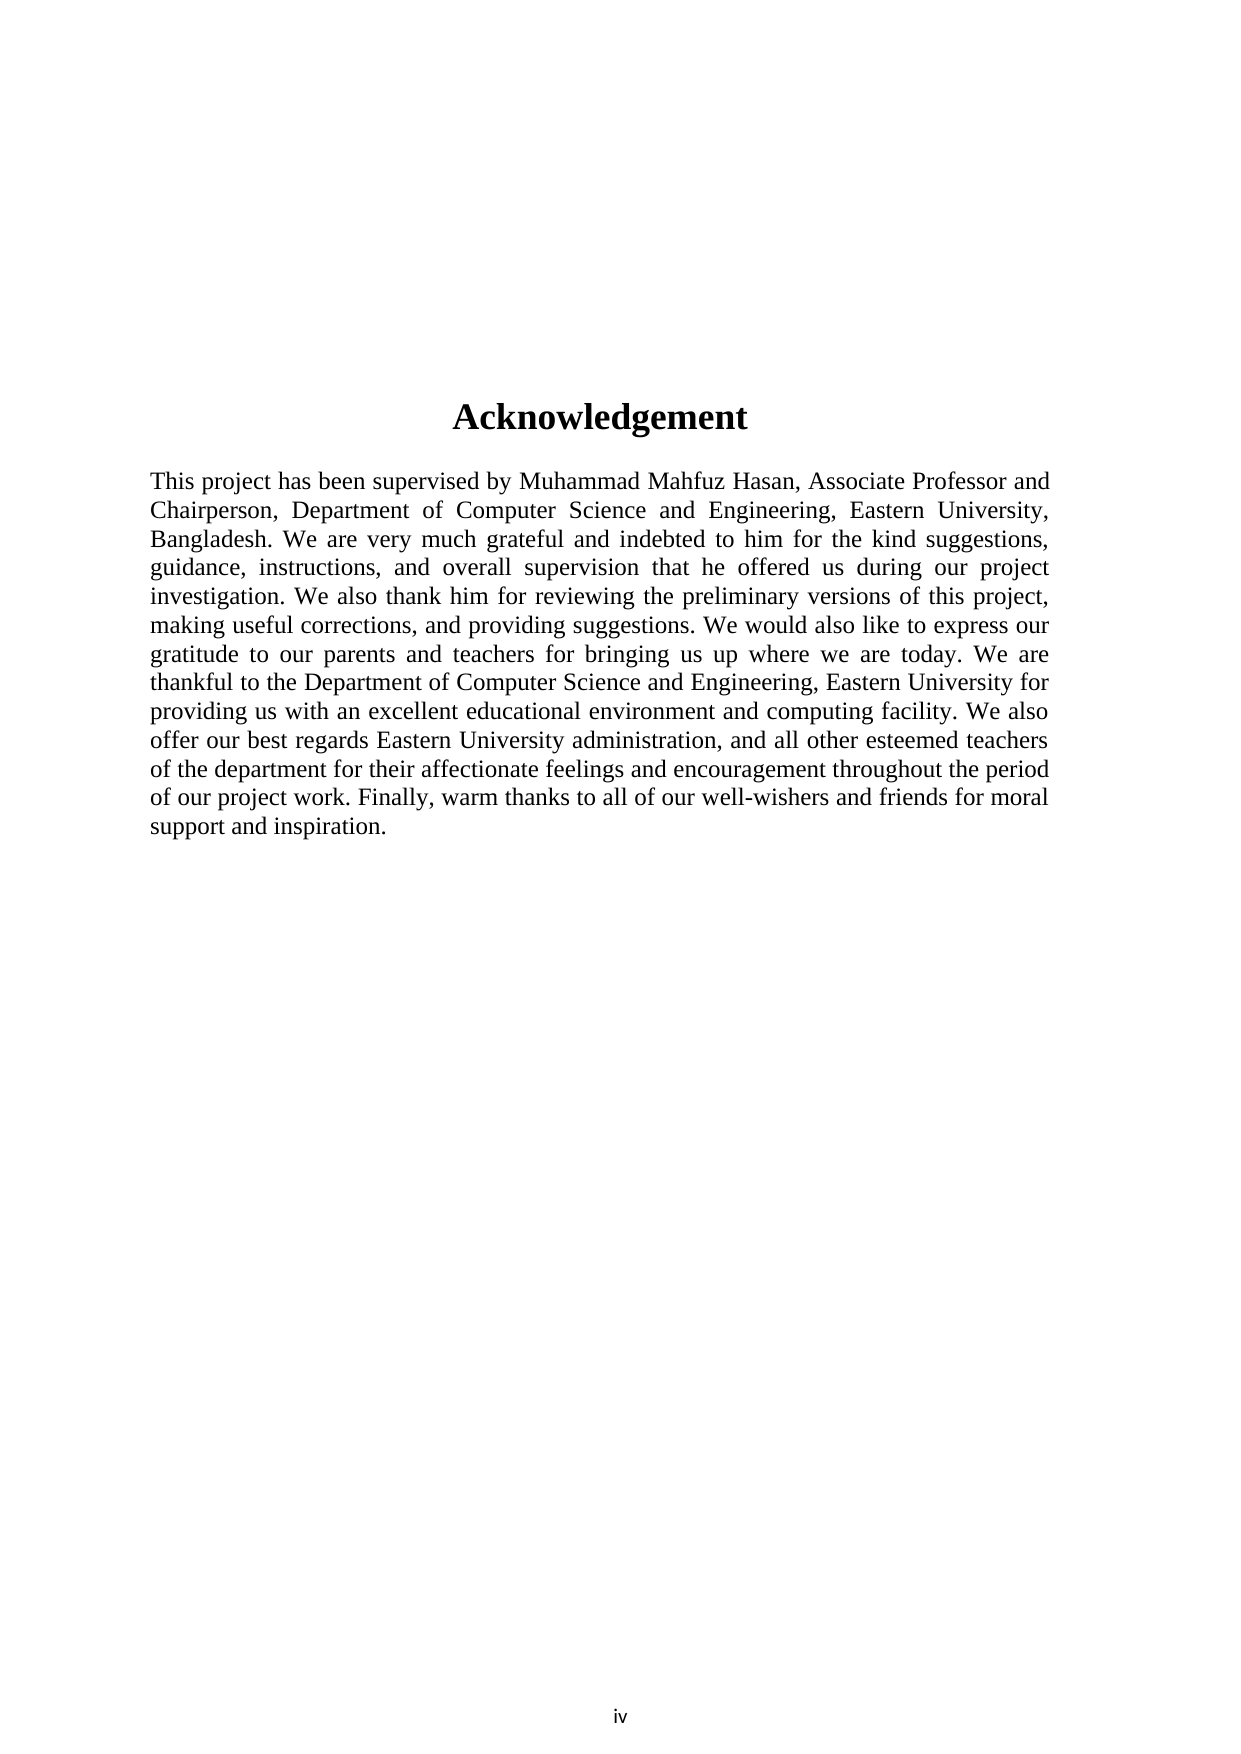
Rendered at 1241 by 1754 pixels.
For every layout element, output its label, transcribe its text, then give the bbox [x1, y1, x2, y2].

text This project has been supervised by Muhammad Mahfuz Hasan, Associate Professor and Chairperson, Department of Computer Science and Engineering, Eastern University, Bangladesh. We are very much grateful and indebted to him for the kind suggestions, guidance, instructions, and overall supervision that he offered us during our project investigation. We also thank him for reviewing the preliminary versions of this project, making useful corrections, and providing suggestions. We would also like to express our gratitude to our parents and teachers for bringing us up where we are today. We are thankful to the Department of Computer Science and Engineering, Eastern University for providing us with an excellent educational environment and computing facility. We also offer our best regards Eastern University administration, and all other esteemed teachers of the department for their affectionate feelings and encouragement throughout the period of our project work. Finally, warm thanks to all of our well-wishers and friends for moral support and inspiration. [150, 466, 1050, 840]
text Acknowledgement [150, 394, 1050, 437]
